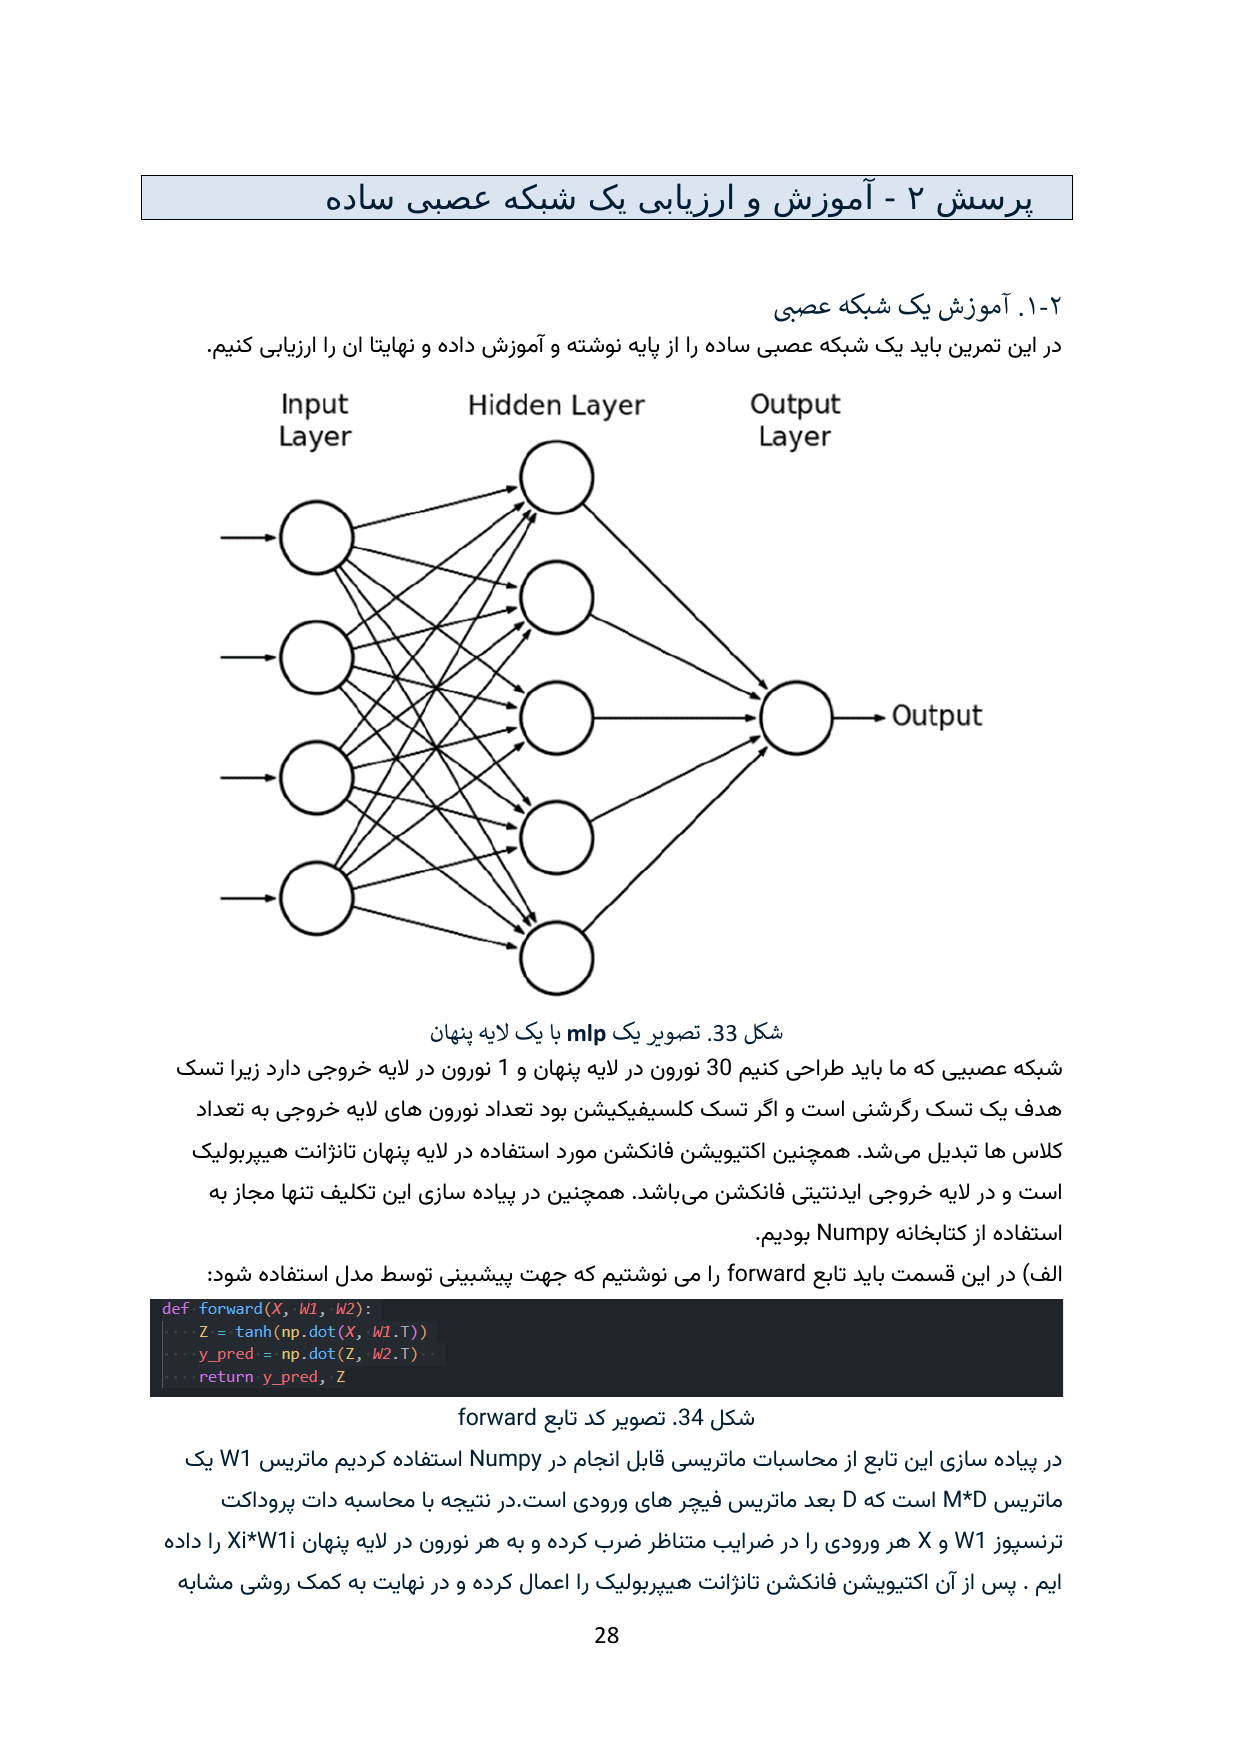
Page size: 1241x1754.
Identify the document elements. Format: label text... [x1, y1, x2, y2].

text شبکه عصبیی که ما باید طراحی کنیم 30 نورون در لایه پنهان و 1 نورون در لایه خروجی دارد زیرا تسک هدف یک تسک رگرشنی است و اگر تسک کلسیفیکیشن بود تعداد نورون های لایه خروجی به تعداد کلاس ها تبدیل می‌شد. همچنین اکتیویشن فانکشن مورد استفاده در لایه پنهان تانژانت هیپربولیک است و در لایه خروجی ایدنتیتی فانکشن می‎‌باشد. همچنین در پیاده سازی این تکلیف تنها مجاز به استفاده از کتابخانه Numpy بودیم. [150, 1052, 1063, 1253]
text شکل 34. تصویر کد تابع forward [150, 1401, 1063, 1437]
subtitle ۱-۲. آموزش یک شبکه عصبی [150, 288, 1063, 324]
text الف) در این قسمت باید تابع forward را می نوشتیم که جهت پیشبینی توسط مدل استفاده شود: [150, 1258, 1063, 1294]
picture [150, 1299, 1064, 1397]
subtitle پرسش ۲ - آموزش و ارزیابی یک شبکه عصبی ساده [142, 176, 1072, 219]
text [150, 1443, 1063, 1602]
picture [213, 370, 1000, 1013]
text شکل 33. تصویر یک mlp با یک لایه پنهان [150, 1017, 1063, 1048]
text در این تمرین باید یک شبکه عصبی ساده را از پایه نوشته و آموزش داده و نهایتا ان را ارزیابی کنیم. [150, 329, 1063, 365]
